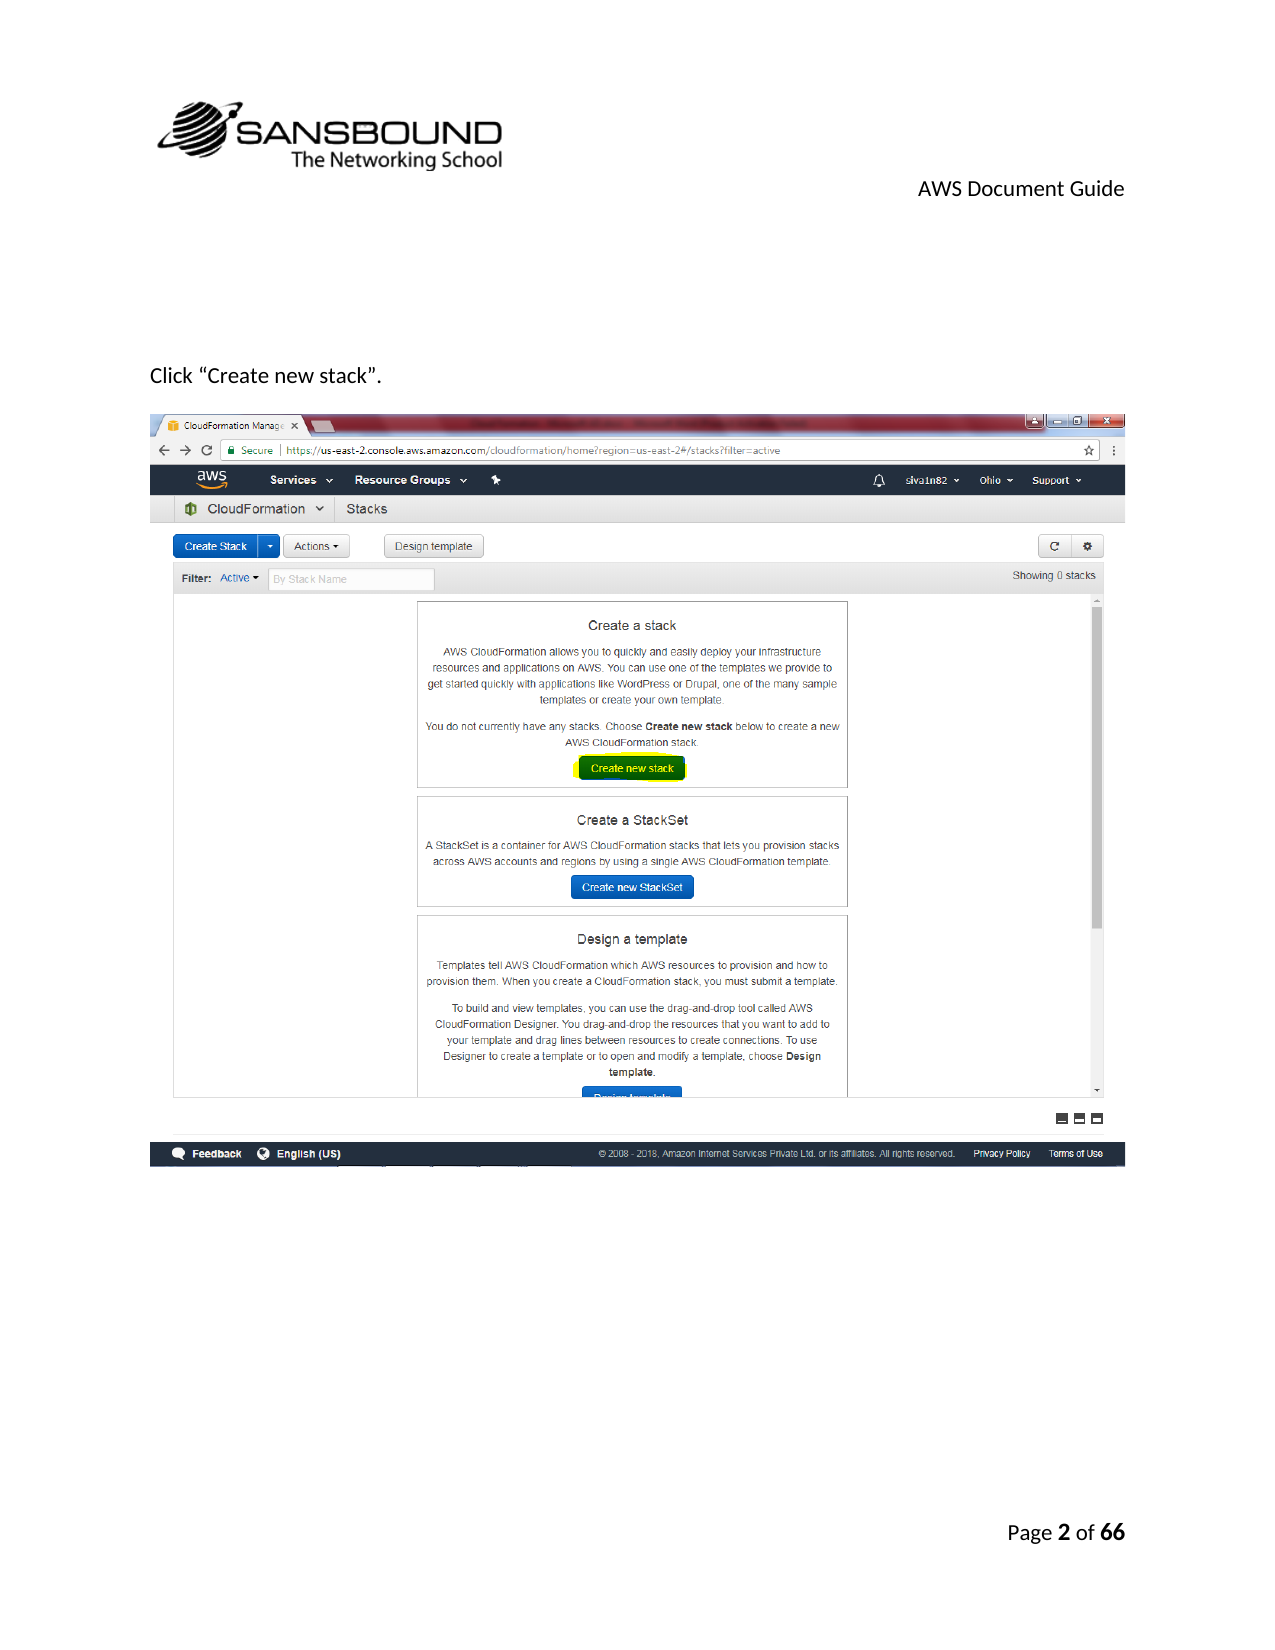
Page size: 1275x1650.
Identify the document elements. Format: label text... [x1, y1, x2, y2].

text Click “Create new stack”. [150, 361, 1125, 389]
picture [150, 75, 514, 197]
picture [150, 414, 1125, 1167]
